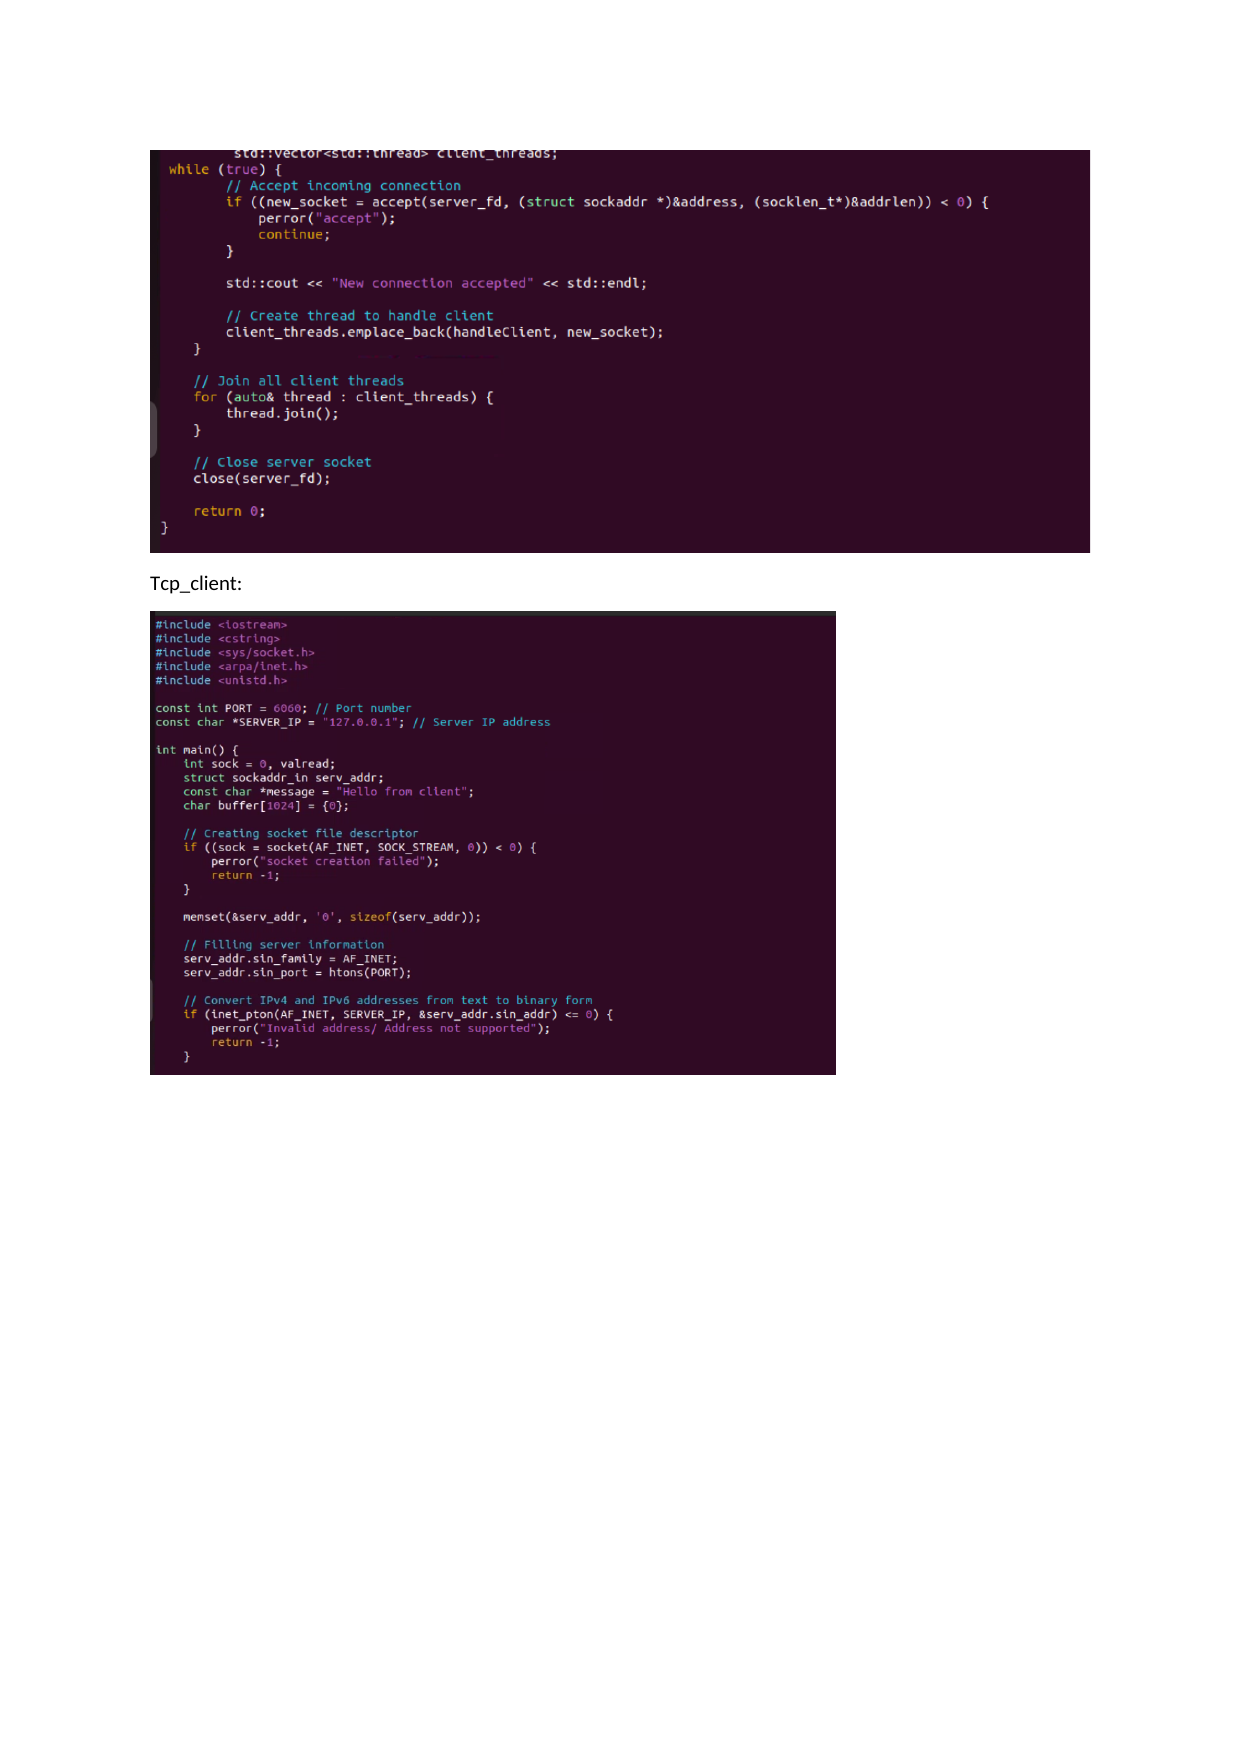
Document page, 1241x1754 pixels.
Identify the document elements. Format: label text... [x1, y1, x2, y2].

picture [150, 150, 1091, 553]
text Tcp_client: [150, 570, 1090, 595]
picture [150, 611, 836, 1075]
